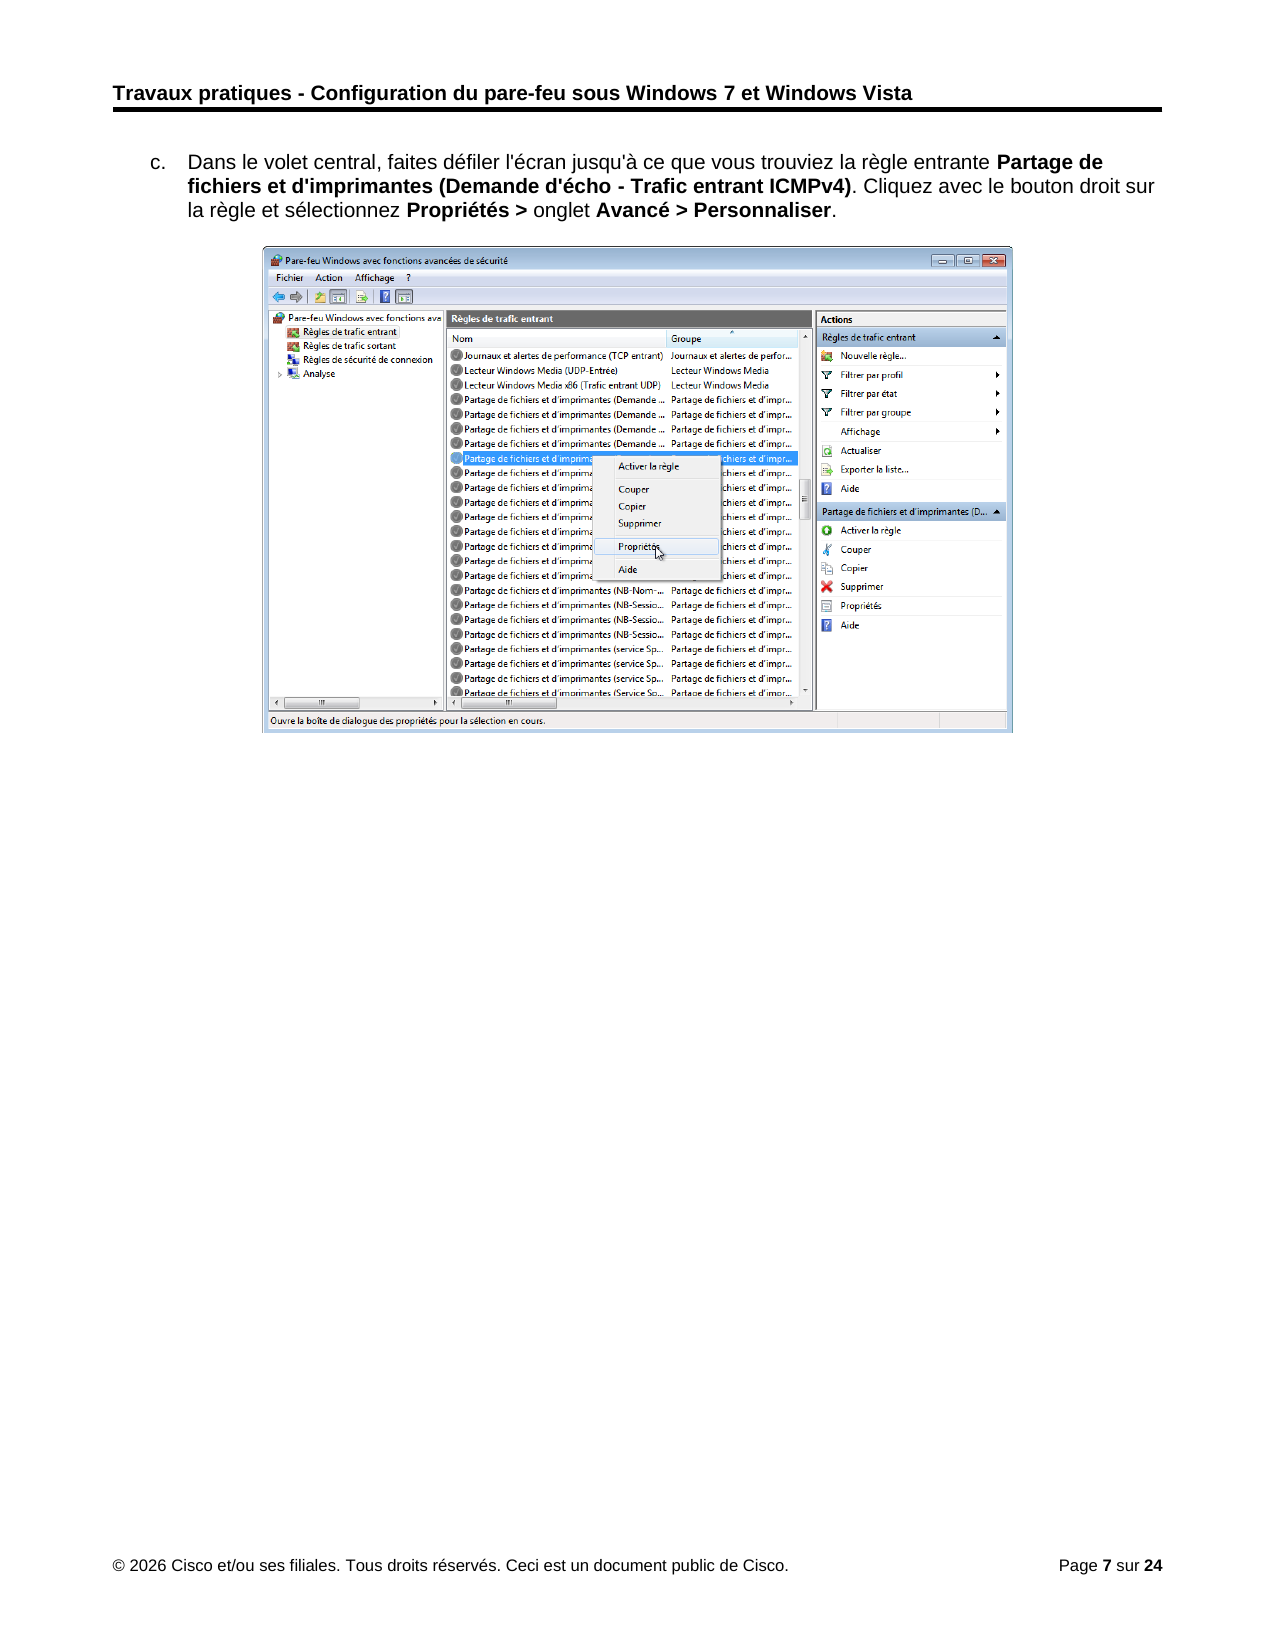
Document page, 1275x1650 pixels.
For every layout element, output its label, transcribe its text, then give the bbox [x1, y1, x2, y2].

text Dans le volet central, faites défiler l'écran jusqu'à ce que vous trouviez la règle entrante Partage de fichiers et d'imprimantes (Demande d'écho - Trafic entrant ICMPv4). Cliquez avec le bouton droit sur la règle et sélectionnez Propriétés > onglet Avancé > Personnaliser. [150, 150, 1162, 222]
picture [262, 246, 1013, 733]
